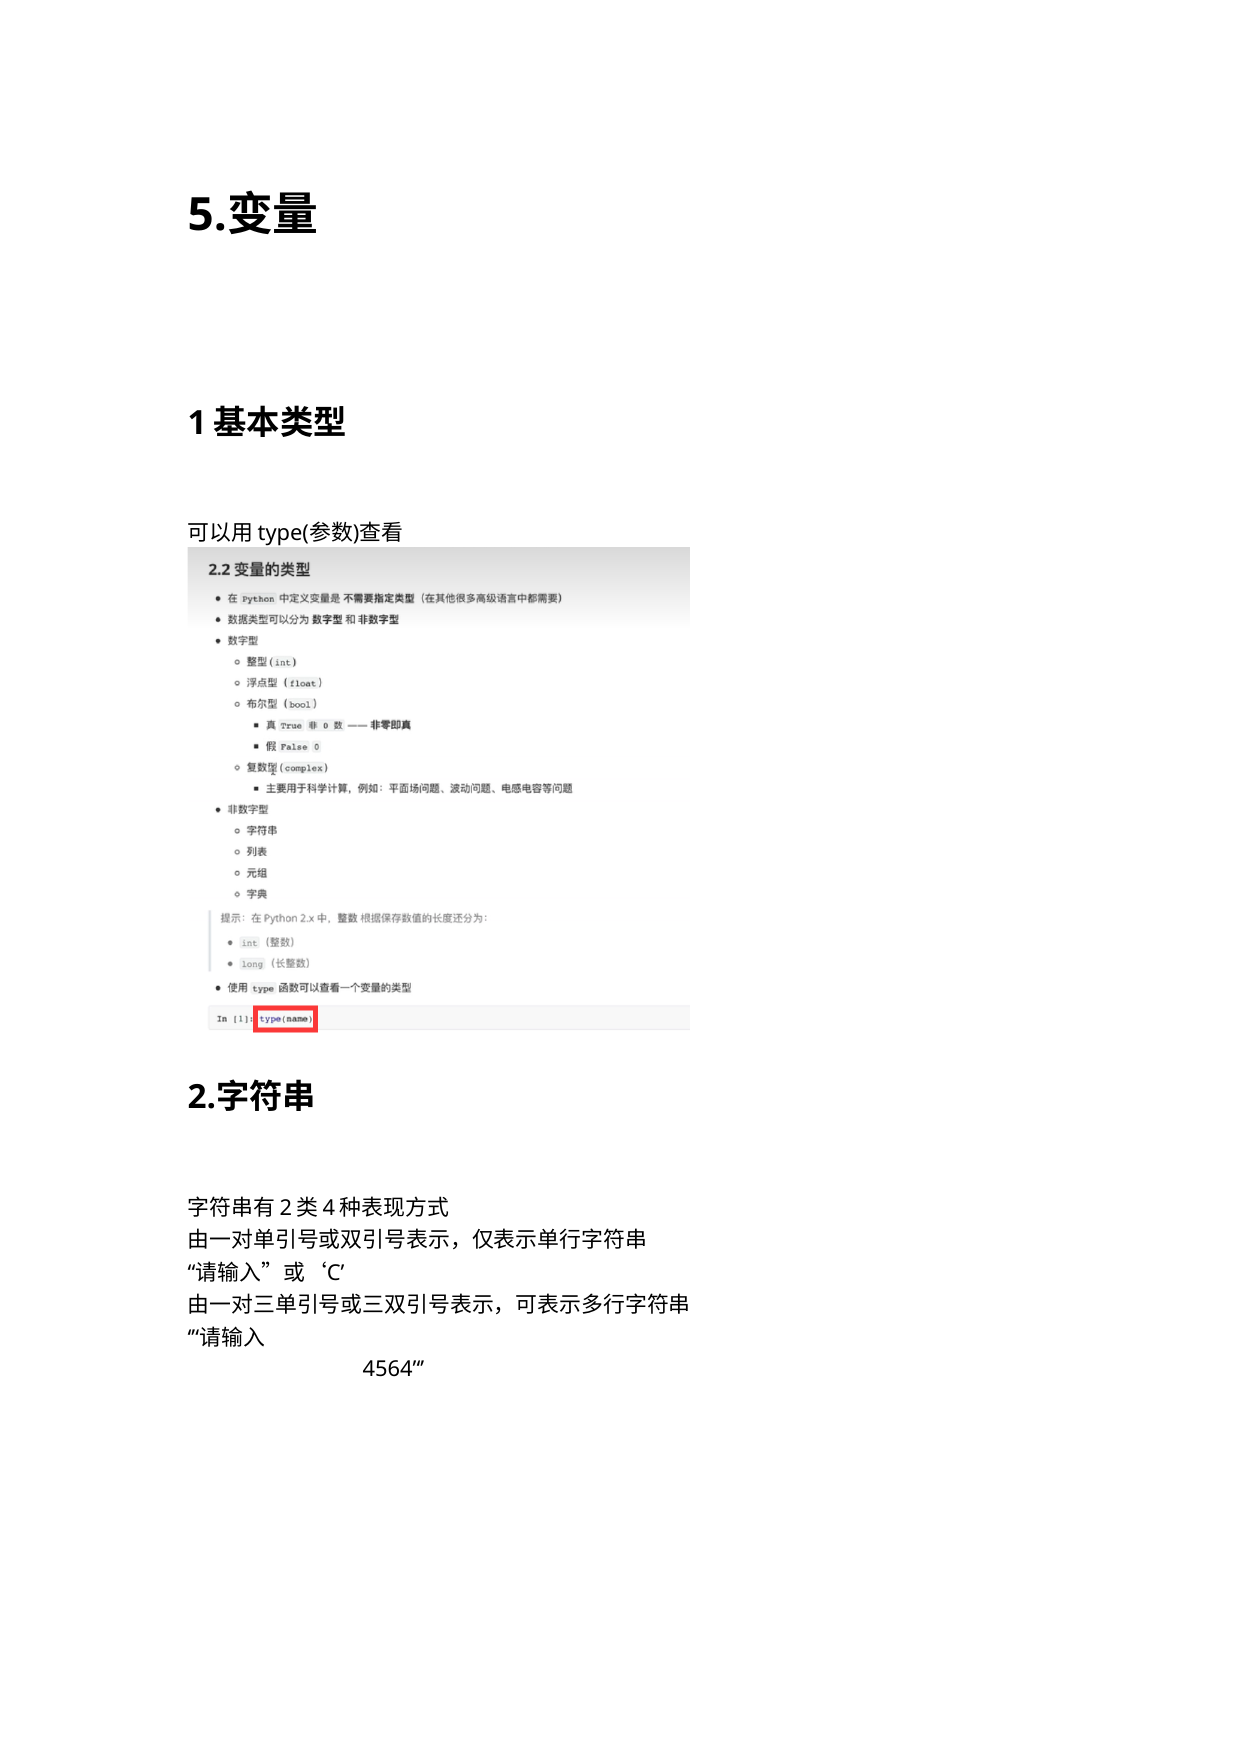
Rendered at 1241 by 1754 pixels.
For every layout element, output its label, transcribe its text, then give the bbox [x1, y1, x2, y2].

text 4564’‘’ [187, 1352, 1053, 1384]
subtitle 2.字符串 [187, 1062, 1053, 1127]
subtitle 5.变量 [187, 162, 1053, 259]
text ‘’‘请输入 [187, 1319, 1053, 1352]
text 可以用type(参数)查看 [187, 515, 1053, 547]
text 由一对单引号或双引号表示，仅表示单行字符串 [187, 1222, 1053, 1254]
text 由一对三单引号或三双引号表示，可表示多行字符串 [187, 1287, 1053, 1319]
text 字符串有2类4种表现方式 [187, 1189, 1053, 1222]
subtitle 1基本类型 [187, 388, 1053, 453]
text “请输入”或‘C’ [187, 1254, 1053, 1287]
picture [187, 547, 690, 1035]
